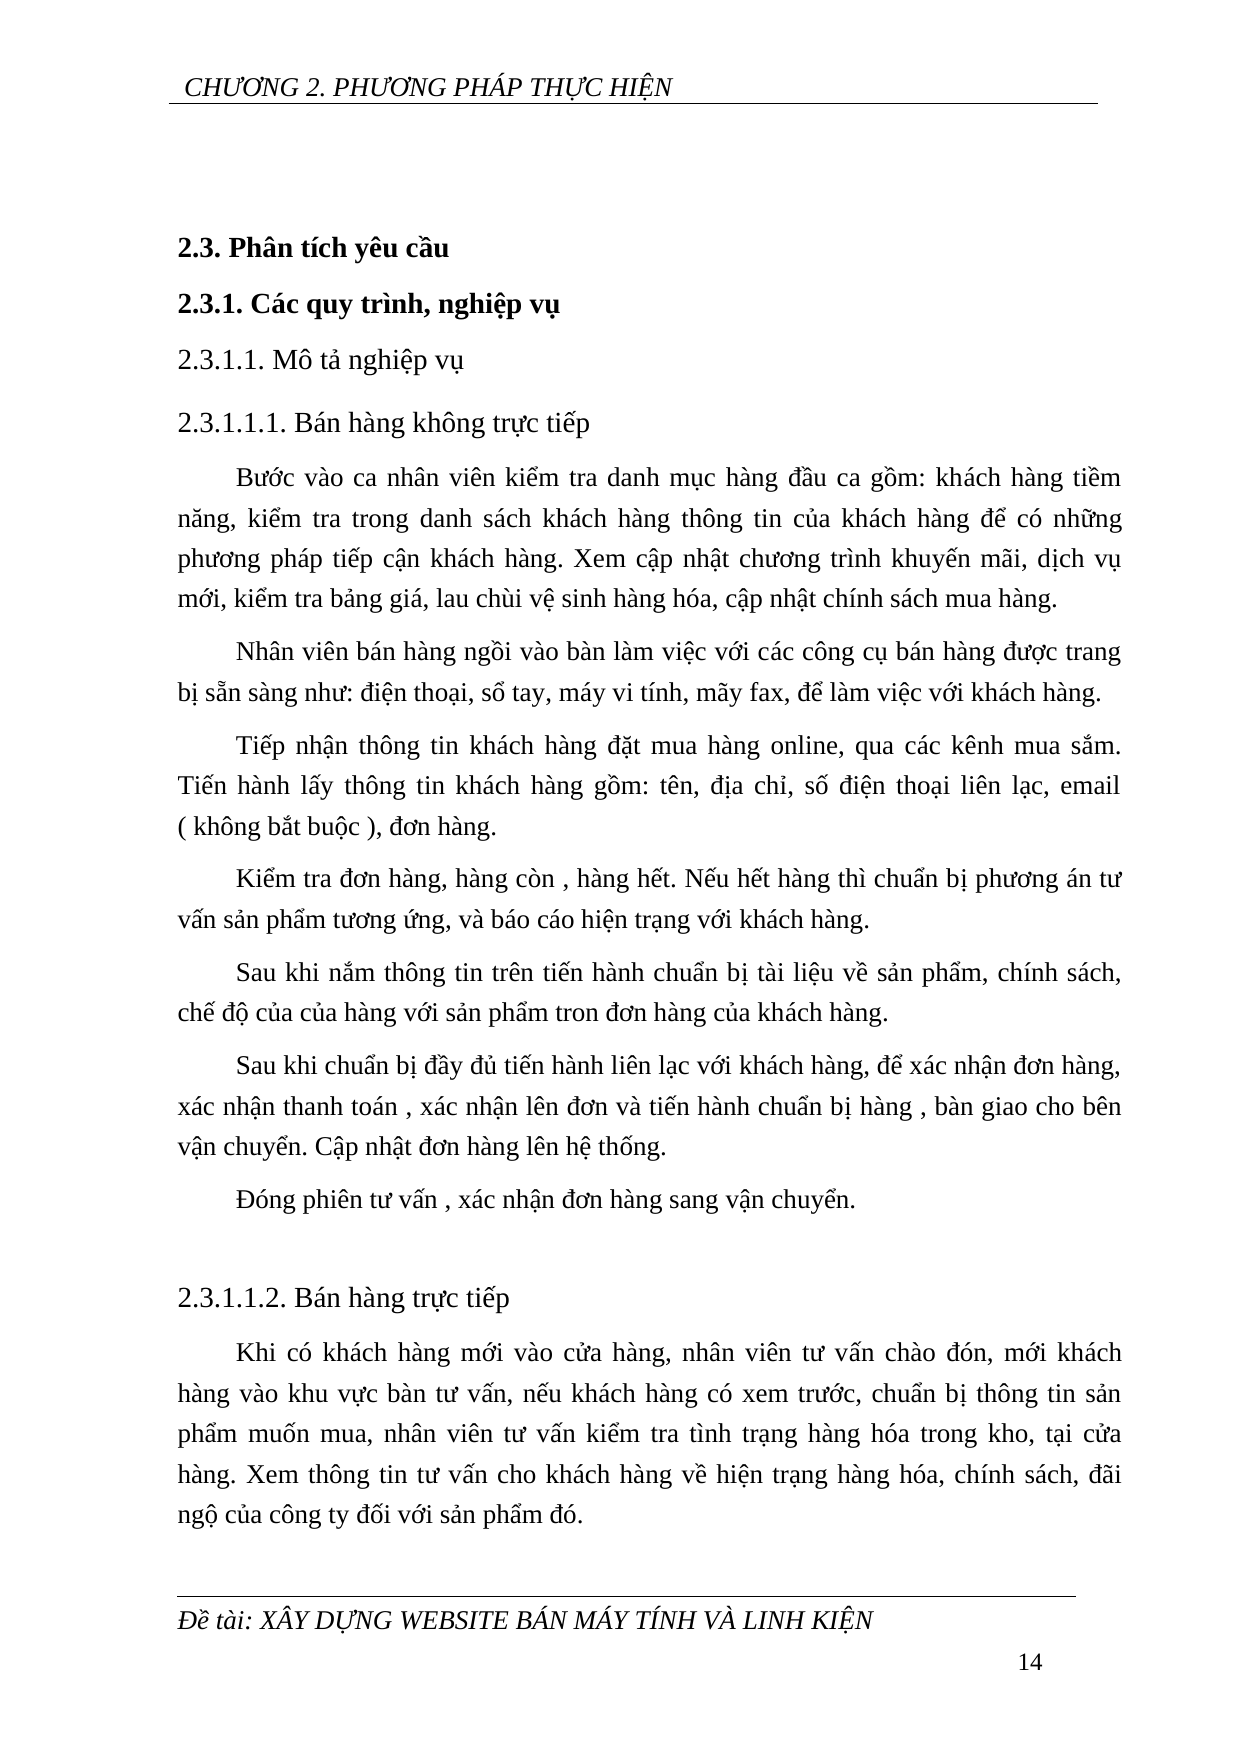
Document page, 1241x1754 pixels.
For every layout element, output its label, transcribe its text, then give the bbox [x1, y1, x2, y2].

text Nhân viên bán hàng ngồi vào bàn làm việc với các công cụ bán hàng được trang bị sẵn sàng như: điện thoại, sổ tay, máy vi tính, mãy fax, để làm việc với khách hàng. [177, 635, 1122, 707]
subtitle Các quy trình, nghiệp vụ [177, 286, 1122, 320]
subtitle Bán hàng không trực tiếp [177, 405, 1122, 439]
subtitle Phân tích yêu cầu [177, 230, 1122, 264]
text Bước vào ca nhân viên kiểm tra danh mục hàng đầu ca gồm: khách hàng tiềm năng, kiểm tra trong danh sách khách hàng thông tin của khách hàng để có những phương pháp tiếp cận khách hàng. Xem cập nhật chương trình khuyến mãi, dịch vụ mới, kiểm tra bảng giá, lau chùi vệ sinh hàng hóa, cập nhật chính sách mua hàng. [177, 461, 1122, 614]
subtitle Mô tả nghiệp vụ [177, 342, 1122, 376]
text Tiếp nhận thông tin khách hàng đặt mua hàng online, qua các kênh mua sắm. Tiến hành lấy thông tin khách hàng gồm: tên, địa chỉ, số điện thoại liên lạc, email ( không bắt buộc ), đơn hàng. [177, 729, 1122, 841]
text Sau khi nắm thông tin trên tiến hành chuẩn bị tài liệu về sản phẩm, chính sách, chế độ của của hàng với sản phẩm tron đơn hàng của khách hàng. [177, 956, 1122, 1027]
text Sau khi chuẩn bị đầy đủ tiến hành liên lạc với khách hàng, để xác nhận đơn hàng, xác nhận thanh toán , xác nhận lên đơn và tiến hành chuẩn bị hàng , bàn giao cho bên vận chuyển. Cập nhật đơn hàng lên hệ thống. [177, 1049, 1122, 1161]
text Đóng phiên tư vấn , xác nhận đơn hàng sang vận chuyển. [177, 1183, 1122, 1214]
text Khi có khách hàng mới vào cửa hàng, nhân viên tư vấn chào đón, mới khách hàng vào khu vực bàn tư vấn, nếu khách hàng có xem trước, chuẩn bị thông tin sản phẩm muốn mua, nhân viên tư vấn kiểm tra tình trạng hàng hóa trong kho, tại cửa hàng. Xem thông tin tư vấn cho khách hàng về hiện trạng hàng hóa, chính sách, đãi ngộ của công ty đối với sản phẩm đó. [177, 1336, 1122, 1529]
subtitle Bán hàng trực tiếp [177, 1280, 1122, 1314]
text Kiểm tra đơn hàng, hàng còn , hàng hết. Nếu hết hàng thì chuẩn bị phương án tư vấn sản phẩm tương ứng, và báo cáo hiện trạng với khách hàng. [177, 862, 1122, 934]
